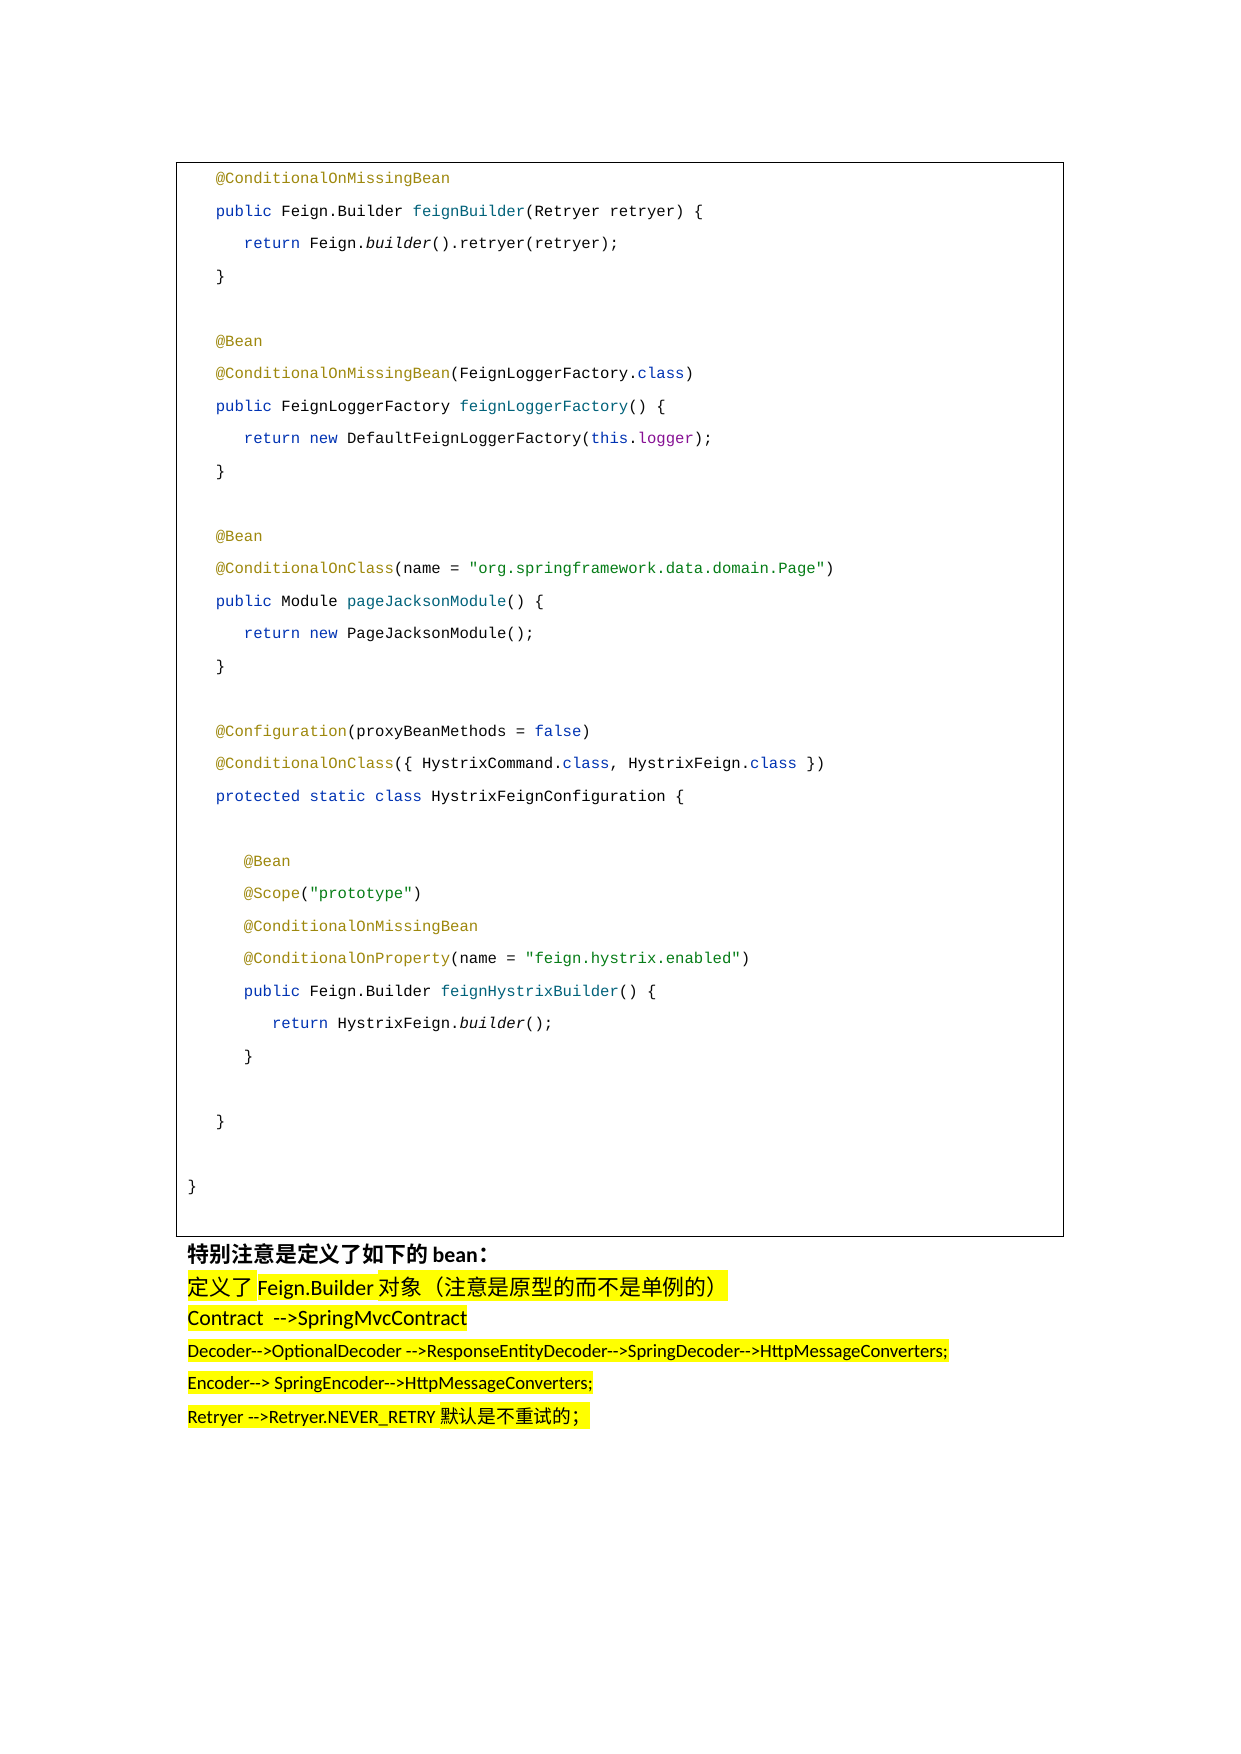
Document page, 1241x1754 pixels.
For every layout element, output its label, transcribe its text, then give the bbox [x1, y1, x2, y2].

picture [583, 985, 587, 995]
text Retryer -->Retryer.NEVER_RETRY 默认是不重试的； [187, 1399, 1053, 1432]
text 特别注意是定义了如下的bean： [187, 1237, 1053, 1269]
text Contract -->SpringMvcContract [187, 1302, 1053, 1334]
picture [414, 595, 420, 606]
picture [441, 598, 448, 606]
text Decoder-->OptionalDecoder -->ResponseEntityDecoder-->SpringDecoder-->HttpMessageConverters; [187, 1334, 1053, 1367]
text 定义了Feign.Builder对象（注意是原型的而不是单例的） [187, 1269, 1053, 1302]
text Encoder--> SpringEncoder-->HttpMessageConverters; [187, 1367, 1053, 1399]
